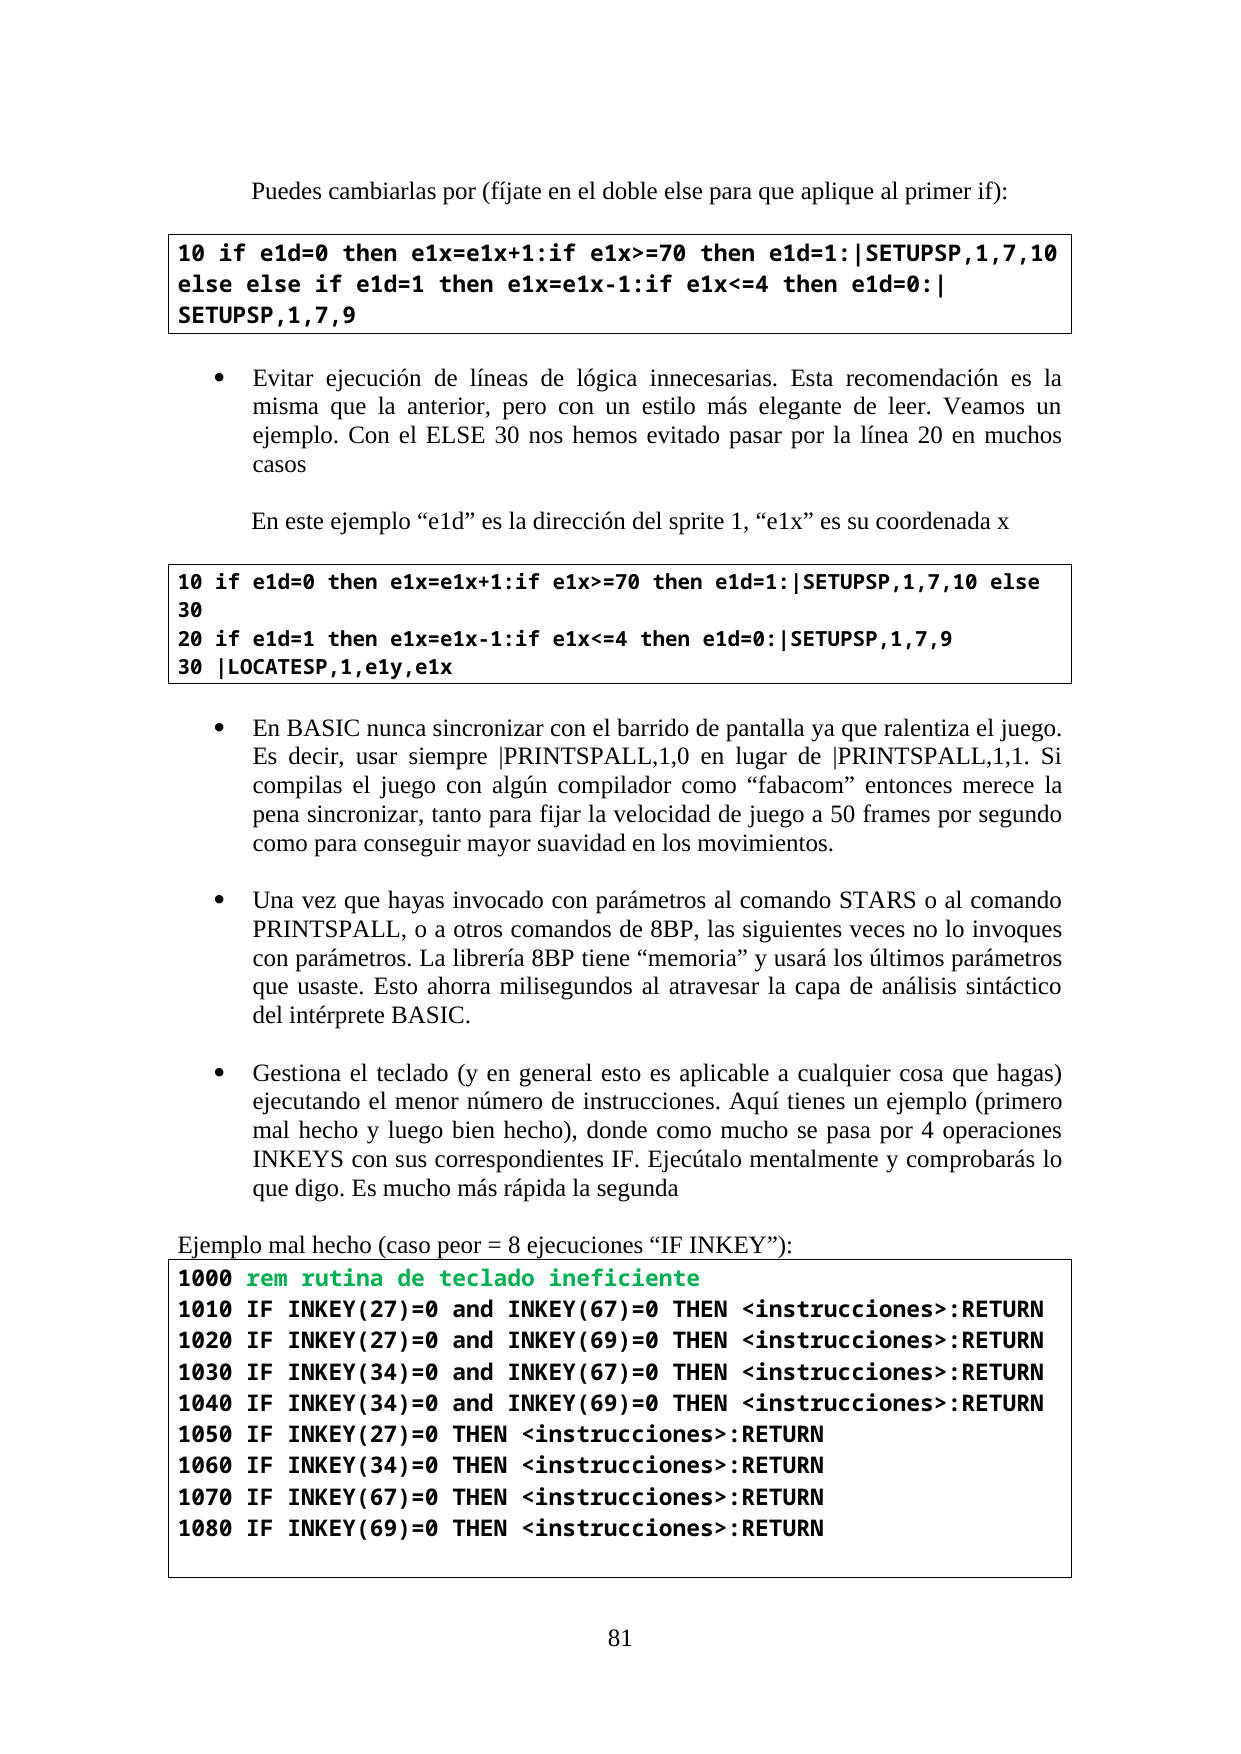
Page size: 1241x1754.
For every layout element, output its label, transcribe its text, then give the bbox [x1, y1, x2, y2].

text 1010 IF INKEY(27)=0 and INKEY(67)=0 THEN <instrucciones>:RETURN [177, 1293, 1063, 1324]
list En BASIC nunca sincronizar con el barrido de pantalla ya que ralentiza el juego. Es decir, usar siempre |PRINTSPALL,1,0 en lugar de |PRINTSPALL,1,1. Si compilas el juego con algún compilador como “fabacom” entonces merece la pena sincronizar, tanto para fijar la velocidad de juego a 50 frames por segundo como para conseguir mayor suavidad en los movimientos. [215, 713, 1063, 856]
list Gestiona el teclado (y en general esto es aplicable a cualquier cosa que hagas) ejecutando el menor número de instrucciones. Aquí tienes un ejemplo (primero mal hecho y luego bien hecho), donde como mucho se pasa por 4 operaciones INKEYS con sus correspondientes IF. Ejecútalo mentalmente y comprobarás lo que digo. Es mucho más rápida la segunda [215, 1058, 1063, 1201]
text 1070 IF INKEY(67)=0 THEN <instrucciones>:RETURN [177, 1481, 1063, 1512]
list Una vez que hayas invocado con parámetros al comando STARS o al comando PRINTSPALL, o a otros comandos de 8BP, las siguientes veces no lo invoques con parámetros. La librería 8BP tiene “memoria” y usará los últimos parámetros que usaste. Esto ahorra milisegundos al atravesar la capa de análisis sintáctico del intérprete BASIC. [215, 885, 1063, 1029]
list Evitar ejecución de líneas de lógica innecesarias. Esta recomendación es la misma que la anterior, pero con un estilo más elegante de leer. Veamos un ejemplo. Con el ELSE 30 nos hemos evitado pasar por la línea 20 en muchos casos [215, 363, 1063, 478]
text 1050 IF INKEY(27)=0 THEN <instrucciones>:RETURN [177, 1418, 1063, 1449]
text 30 |LOCATESP,1,e1y,e1x [169, 649, 1071, 683]
text 10 if e1d=0 then e1x=e1x+1:if e1x>=70 then e1d=1:|SETUPSP,1,7,10 else 30 [169, 565, 1071, 624]
text 20 if e1d=1 then e1x=e1x-1:if e1x<=4 then e1d=0:|SETUPSP,1,7,9 [177, 624, 1063, 649]
text 1030 IF INKEY(34)=0 and INKEY(67)=0 THEN <instrucciones>:RETURN [177, 1356, 1063, 1387]
text 1020 IF INKEY(27)=0 and INKEY(69)=0 THEN <instrucciones>:RETURN [177, 1324, 1063, 1356]
text Puedes cambiarlas por (fíjate en el doble else para que aplique al primer if): [177, 176, 1063, 205]
text 10 if e1d=0 then e1x=e1x+1:if e1x>=70 then e1d=1:|SETUPSP,1,7,10 else else if e1d=1 then e1x=e1x-1:if e1x<=4 then e1d=0:|SETUPSP,1,7,9 [169, 235, 1071, 333]
text 1080 IF INKEY(69)=0 THEN <instrucciones>:RETURN [177, 1512, 1063, 1543]
text 1040 IF INKEY(34)=0 and INKEY(69)=0 THEN <instrucciones>:RETURN [177, 1387, 1063, 1418]
text 1060 IF INKEY(34)=0 THEN <instrucciones>:RETURN [177, 1449, 1063, 1481]
text En este ejemplo “e1d” es la dirección del sprite 1, “e1x” es su coordenada x [251, 506, 1063, 535]
text Ejemplo mal hecho (caso peor = 8 ejecuciones “IF INKEY”): [177, 1230, 1063, 1259]
text 1000 rem rutina de teclado ineficiente [169, 1260, 1071, 1293]
